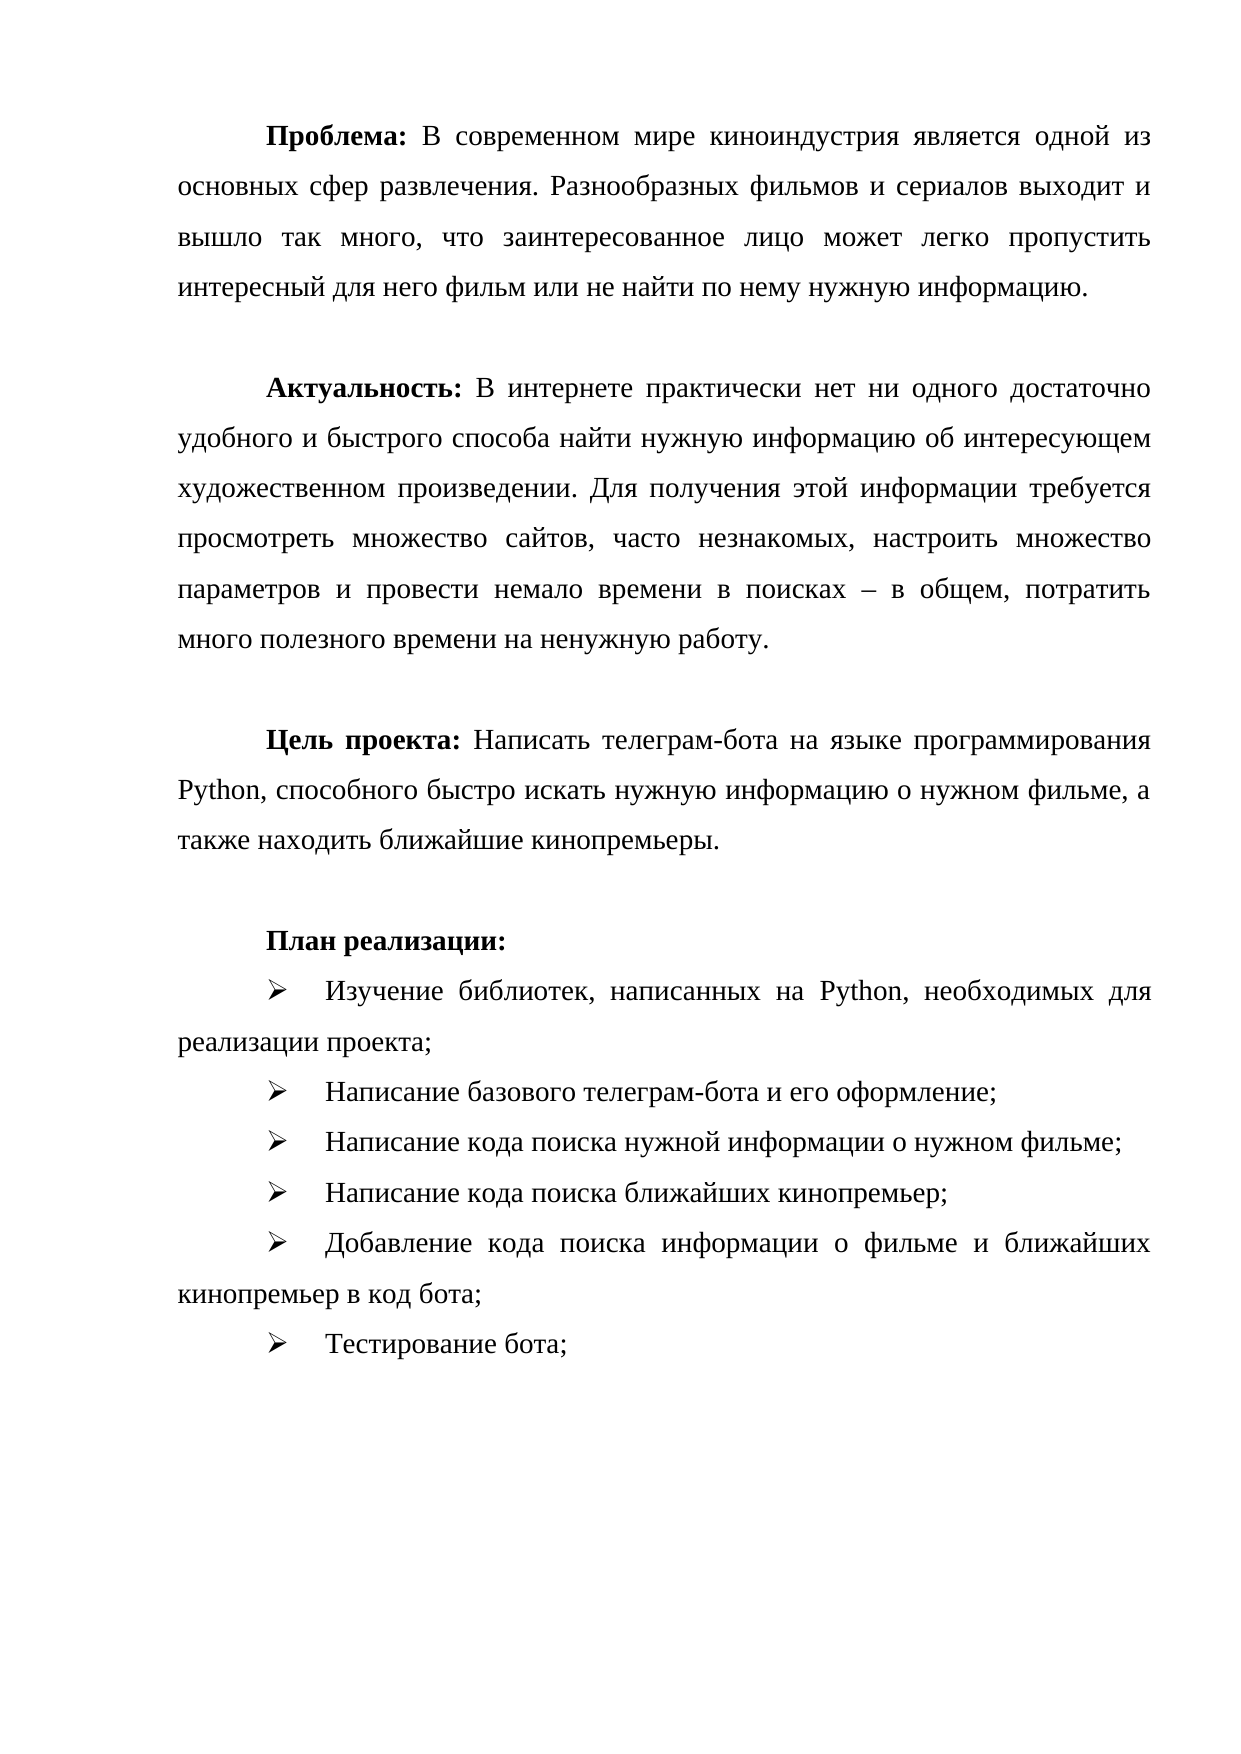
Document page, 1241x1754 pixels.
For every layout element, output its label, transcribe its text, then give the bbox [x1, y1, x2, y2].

list Написание кода поиска нужной информации о нужном фильме; [177, 1124, 1152, 1158]
list Добавление кода поиска информации о фильме и ближайших кинопремьер в код бота; [177, 1225, 1152, 1309]
text Актуальность: В интернете практически нет ни одного достаточно удобного и быстрого способа найти нужную информацию об интересующем художественном произведении. Для получения этой информации требуется просмотреть множество сайтов, часто незнакомых, настроить множество параметров и провести немало времени в поисках – в общем, потратить много полезного времени на ненужную работу. [177, 370, 1152, 655]
text Цель проекта: Написать телеграм-бота на языке программирования Python, способного быстро искать нужную информацию о нужном фильме, а также находить ближайшие кинопремьеры. [177, 722, 1152, 856]
list Тестирование бота; [177, 1326, 1152, 1360]
list Написание базового телеграм-бота и его оформление; [177, 1074, 1152, 1108]
text План реализации: [177, 923, 1152, 957]
list Изучение библиотек, написанных на Python, необходимых для реализации проекта; [177, 973, 1152, 1057]
text Проблема: В современном мире киноиндустрия является одной из основных сфер развлечения. Разнообразных фильмов и сериалов выходит и вышло так много, что заинтересованное лицо может легко пропустить интересный для него фильм или не найти по нему нужную информацию. [177, 118, 1152, 303]
list Написание кода поиска ближайших кинопремьер; [177, 1175, 1152, 1209]
